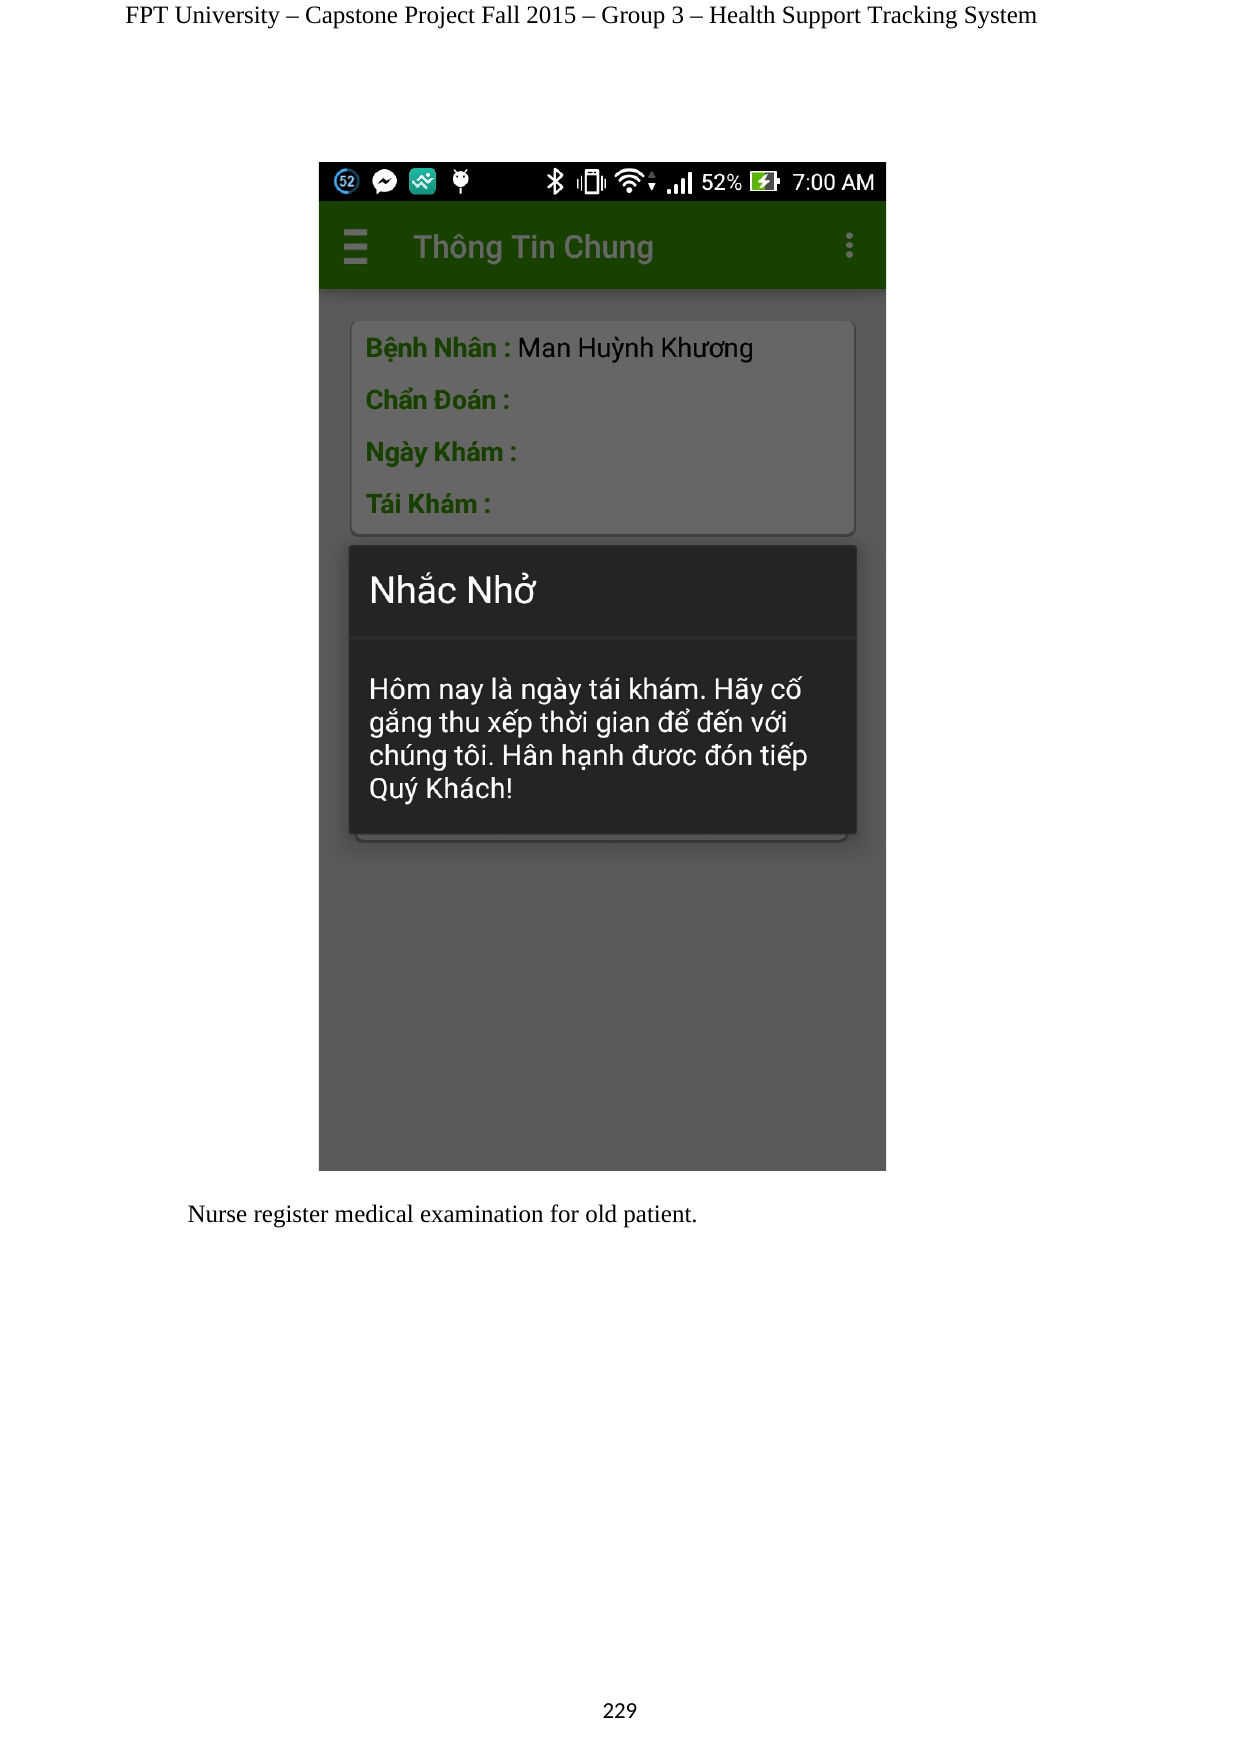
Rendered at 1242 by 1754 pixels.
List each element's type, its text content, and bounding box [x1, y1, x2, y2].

picture [318, 162, 887, 1171]
text Nurse register medical examination for old patient. [187, 1199, 1146, 1228]
